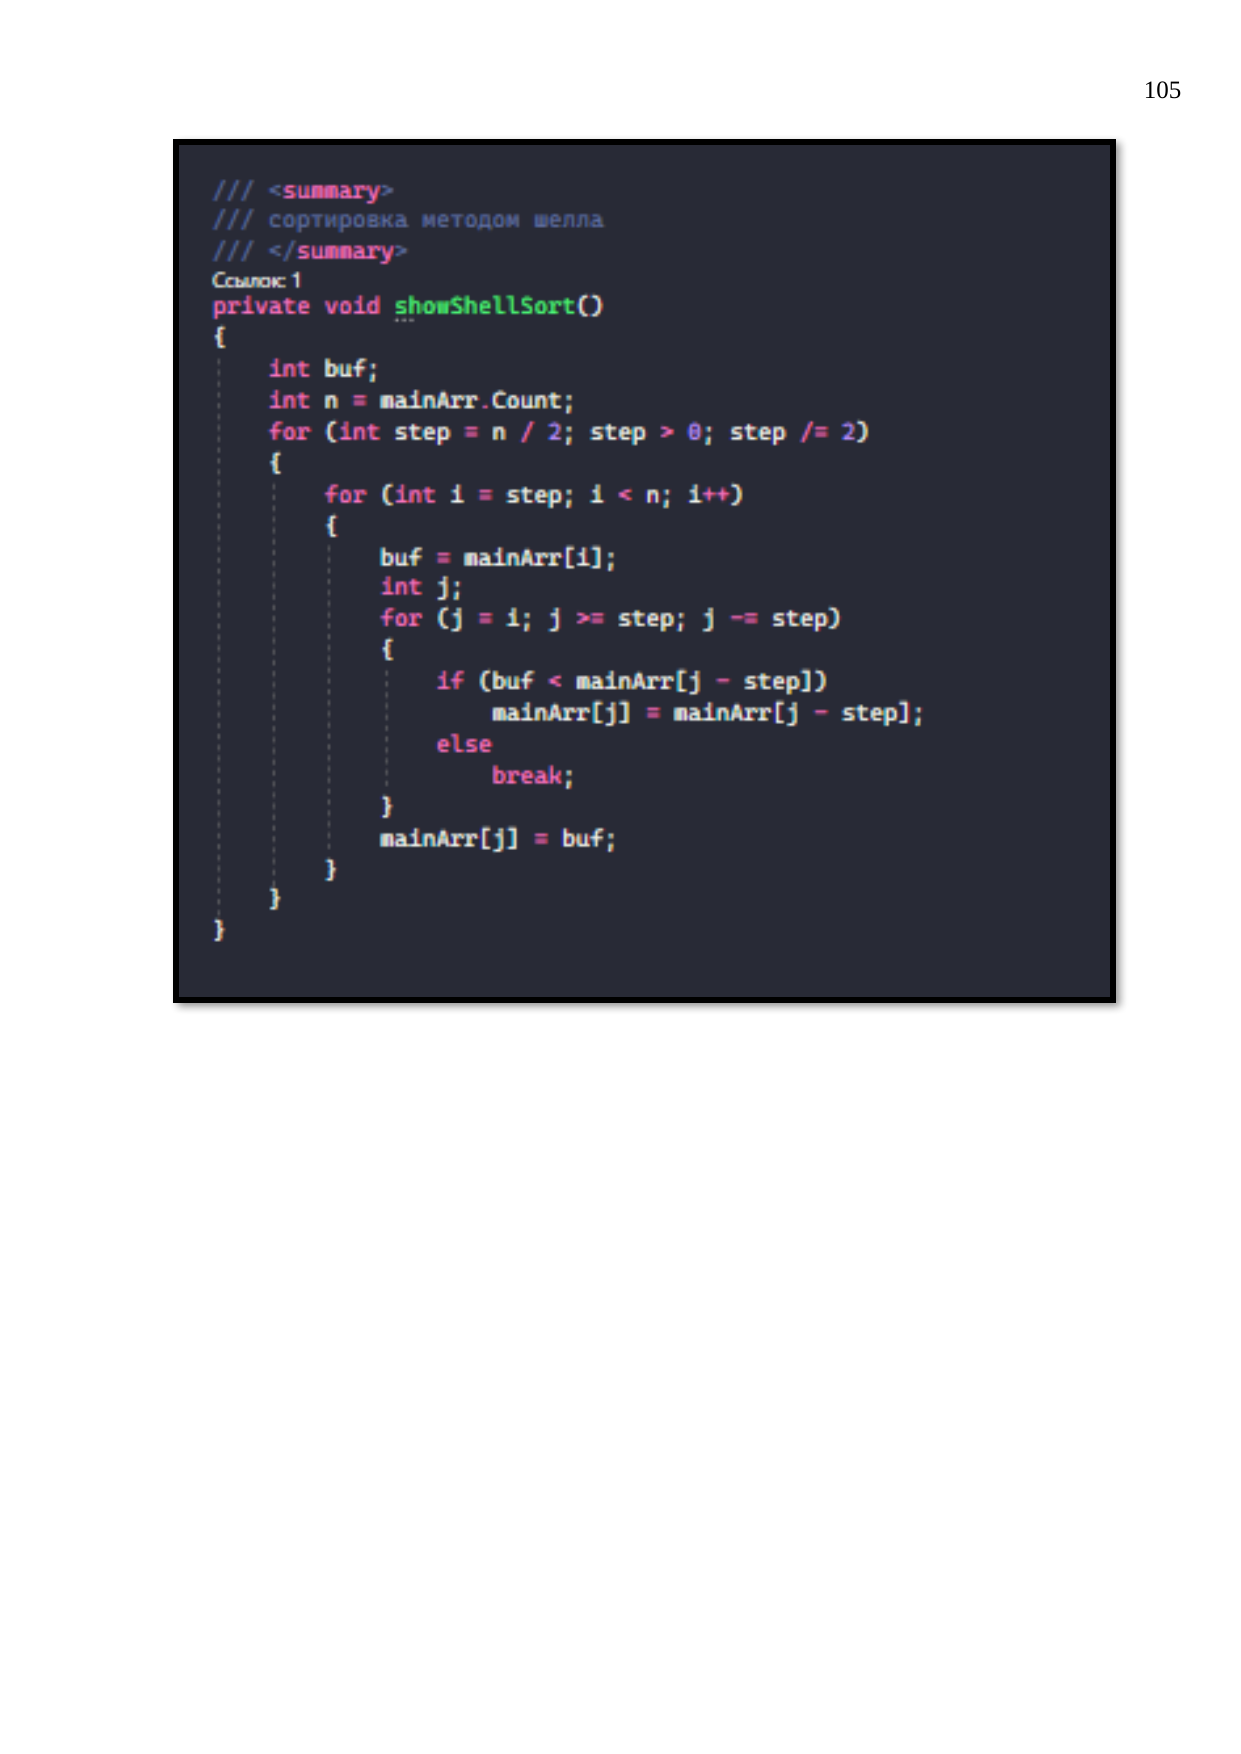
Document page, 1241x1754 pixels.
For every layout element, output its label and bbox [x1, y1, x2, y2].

picture [179, 145, 1110, 997]
